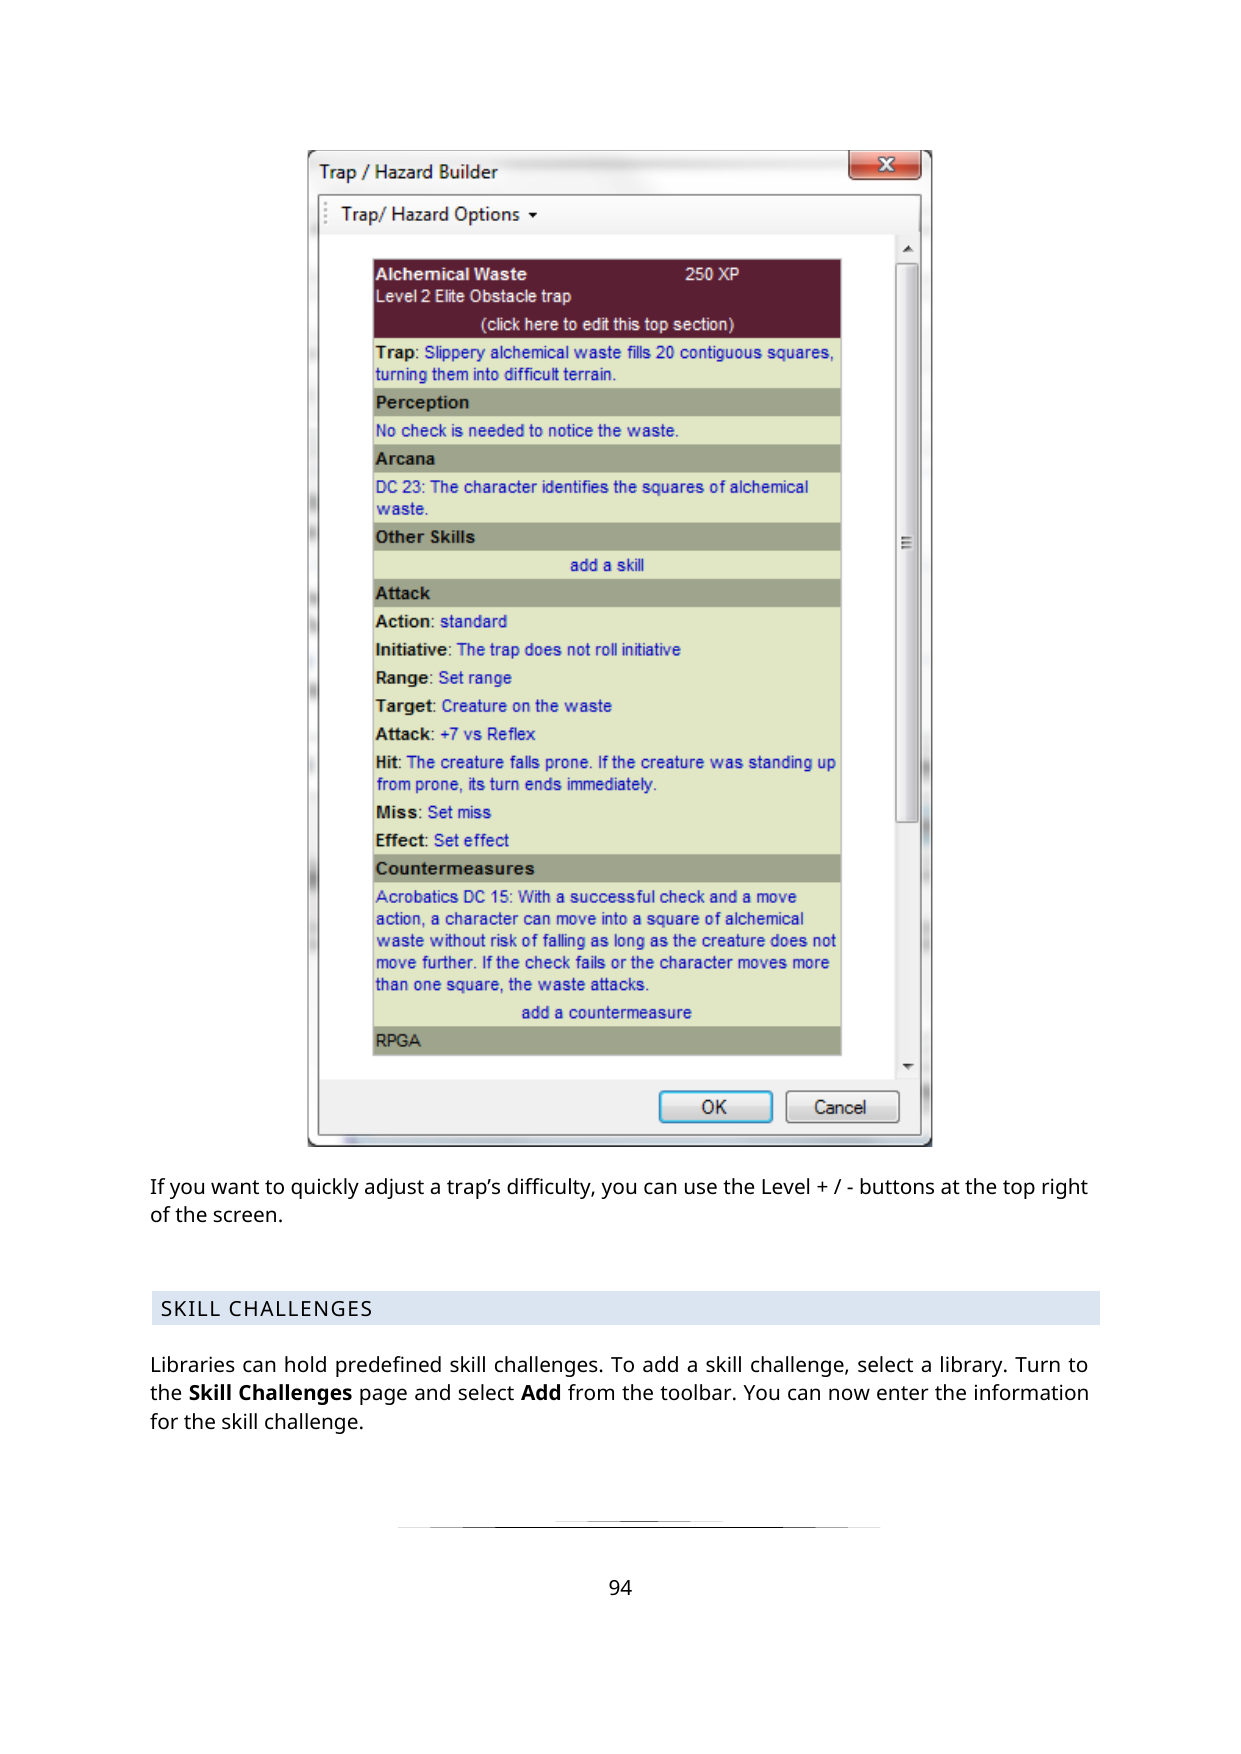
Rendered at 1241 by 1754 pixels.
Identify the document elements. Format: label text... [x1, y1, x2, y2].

subtitle Skill Challenges [153, 1292, 1099, 1324]
picture [307, 150, 933, 1147]
text If you want to quickly adjust a trap’s difficulty, you can use the Level + / - buttons at the top right of the screen. [150, 1172, 1090, 1229]
text Libraries can hold predefined skill challenges. To add a skill challenge, select a library. Turn to the Skill Challenges page and select Add from the toolbar. You can now enter the information for the skill challenge. [150, 1350, 1090, 1435]
